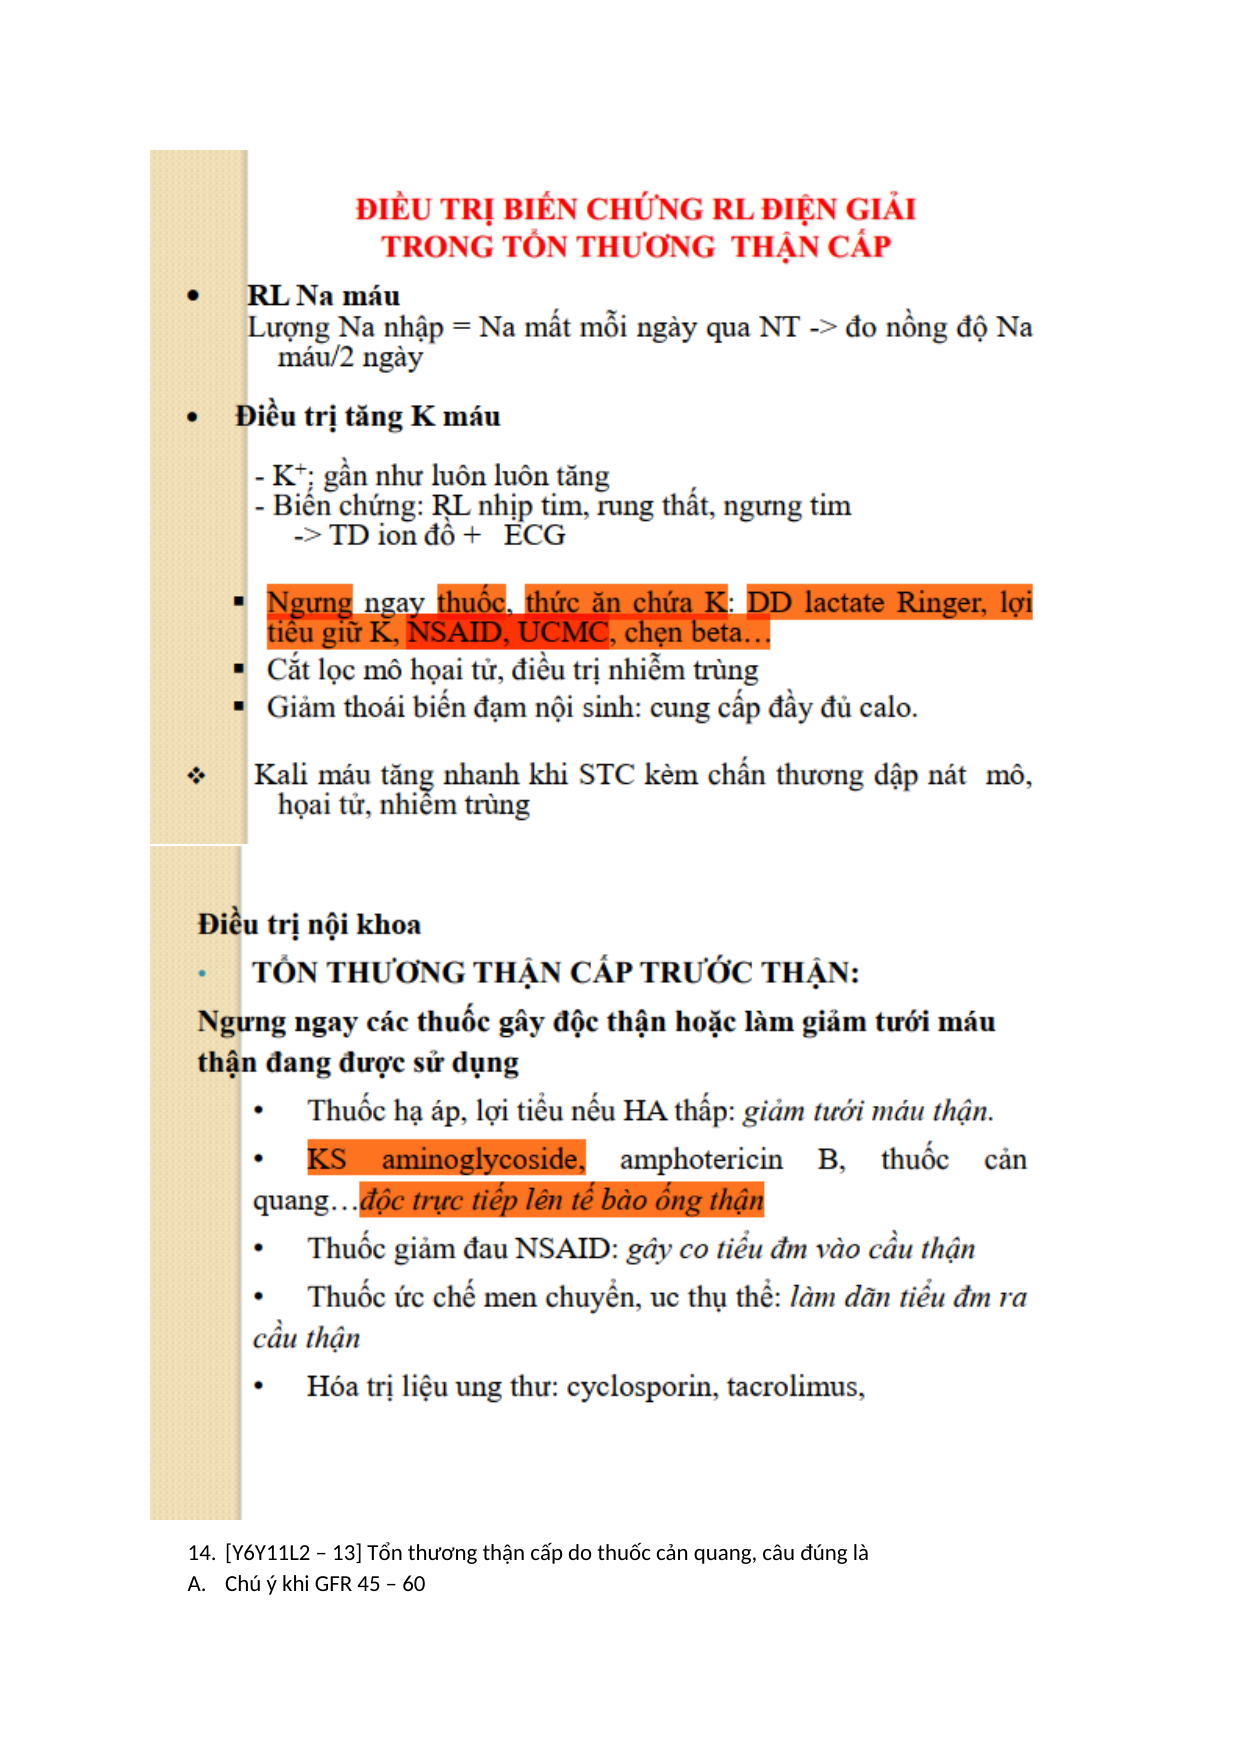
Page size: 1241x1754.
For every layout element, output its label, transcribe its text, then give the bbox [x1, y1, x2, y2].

picture [150, 846, 1068, 1520]
list Chú ý khi GFR 45 – 60 [187, 1569, 1090, 1597]
picture [150, 150, 1069, 844]
list [Y6Y11L2 – 13] Tổn thương thận cấp do thuốc cản quang, câu đúng là [187, 1538, 1090, 1566]
